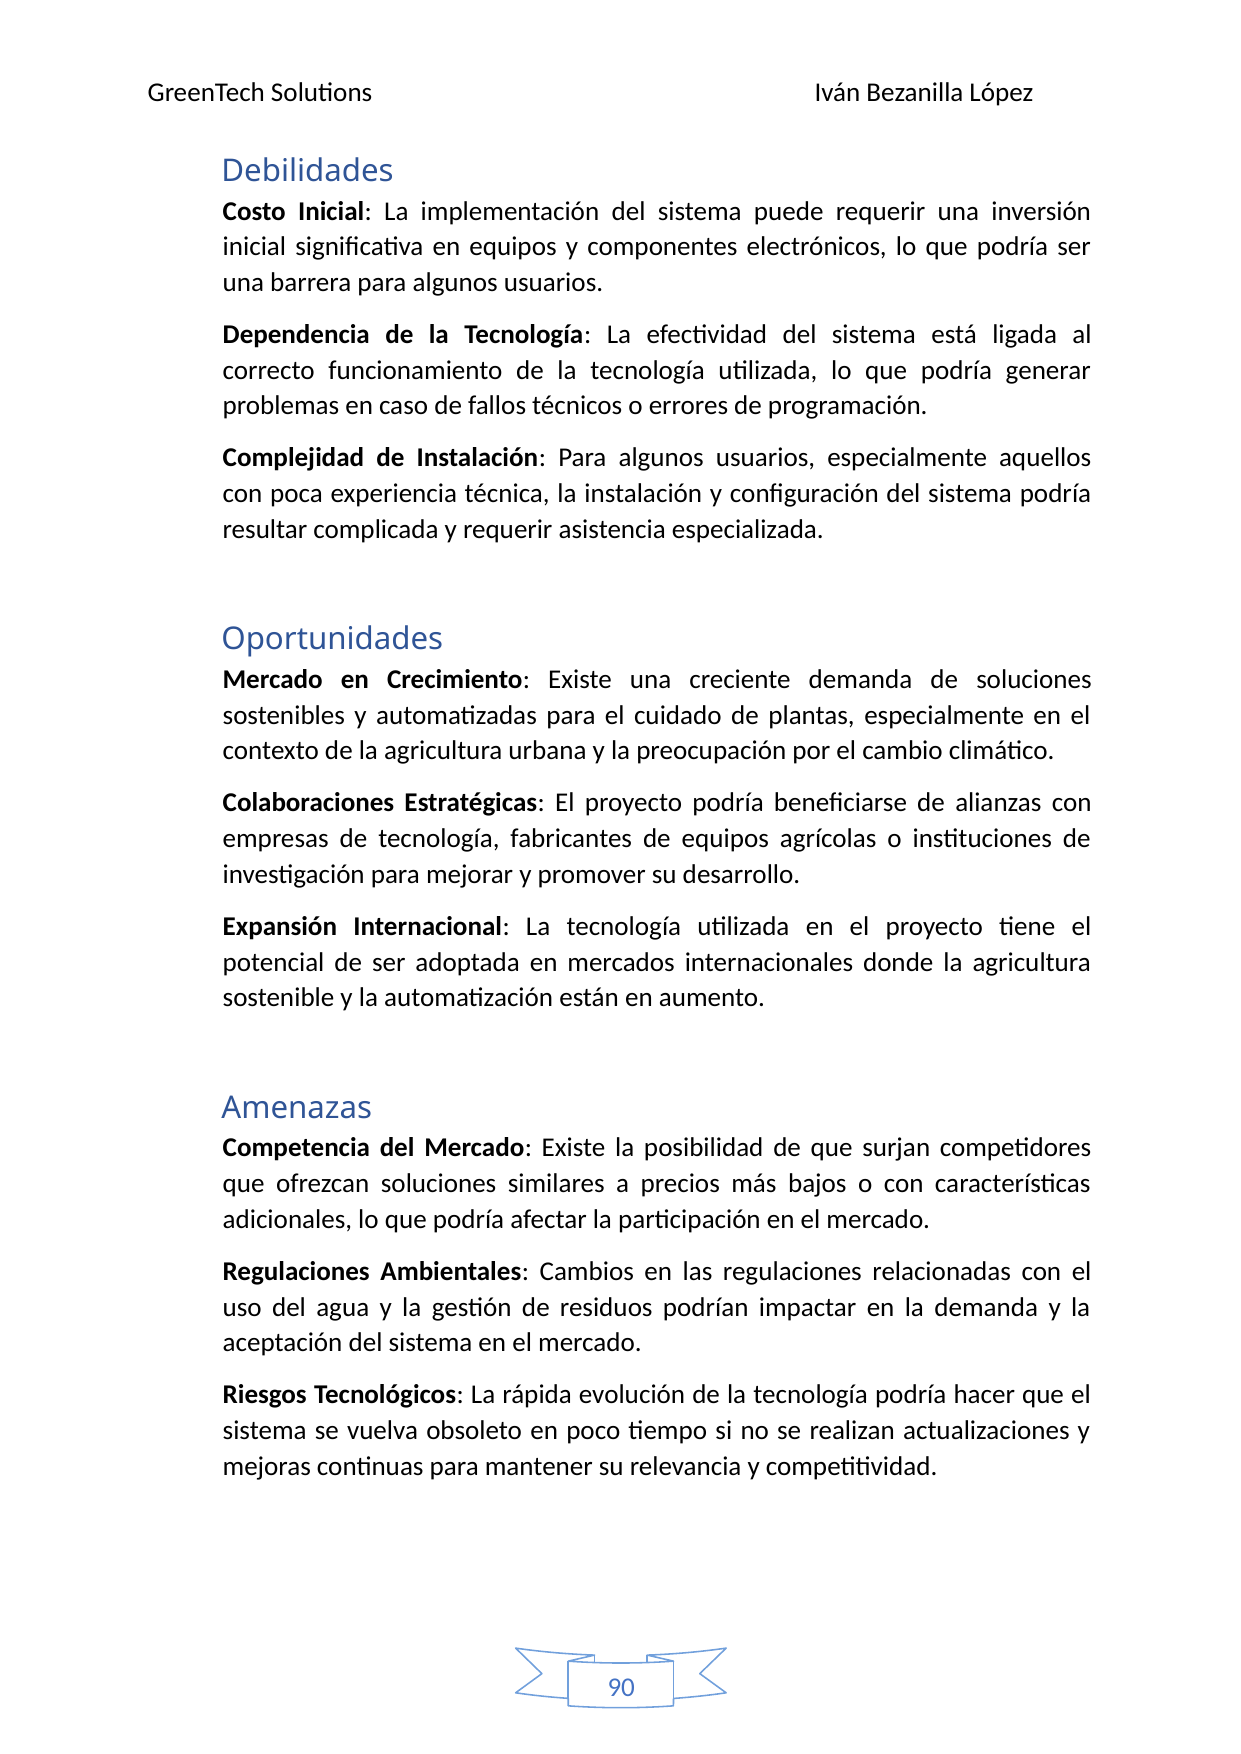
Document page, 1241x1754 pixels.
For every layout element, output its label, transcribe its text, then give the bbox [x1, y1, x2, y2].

text Dependencia de la Tecnología: La efectividad del sistema está ligada al correcto funcionamiento de la tecnología utilizada, lo que podría generar problemas en caso de fallos técnicos o errores de programación. [222, 317, 1092, 421]
subtitle Debilidades [148, 148, 1092, 190]
text Riesgos Tecnológicos: La rápida evolución de la tecnología podría hacer que el sistema se vuelva obsoleto en poco tiempo si no se realizan actualizaciones y mejoras continuas para mantener su relevancia y competitividad. [222, 1377, 1092, 1482]
text Costo Inicial: La implementación del sistema puede requerir una inversión inicial significativa en equipos y componentes electrónicos, lo que podría ser una barrera para algunos usuarios. [222, 194, 1092, 298]
subtitle Oportunidades [148, 616, 1092, 659]
subtitle Amenazas [148, 1085, 1092, 1127]
text Regulaciones Ambientales: Cambios en las regulaciones relacionadas con el uso del agua y la gestión de residuos podrían impactar en la demanda y la aceptación del sistema en el mercado. [222, 1254, 1092, 1358]
text Mercado en Crecimiento: Existe una creciente demanda de soluciones sostenibles y automatizadas para el cuidado de plantas, especialmente en el contexto de la agricultura urbana y la preocupación por el cambio climático. [222, 662, 1092, 766]
text Complejidad de Instalación: Para algunos usuarios, especialmente aquellos con poca experiencia técnica, la instalación y configuración del sistema podría resultar complicada y requerir asistencia especializada. [222, 441, 1092, 545]
text Expansión Internacional: La tecnología utilizada en el proyecto tiene el potencial de ser adoptada en mercados internacionales donde la agricultura sostenible y la automatización están en aumento. [222, 909, 1092, 1013]
text Competencia del Mercado: Existe la posibilidad de que surjan competidores que ofrezcan soluciones similares a precios más bajos o con características adicionales, lo que podría afectar la participación en el mercado. [222, 1131, 1092, 1235]
text Colaboraciones Estratégicas: El proyecto podría beneficiarse de alianzas con empresas de tecnología, fabricantes de equipos agrícolas o instituciones de investigación para mejorar y promover su desarrollo. [222, 786, 1092, 890]
